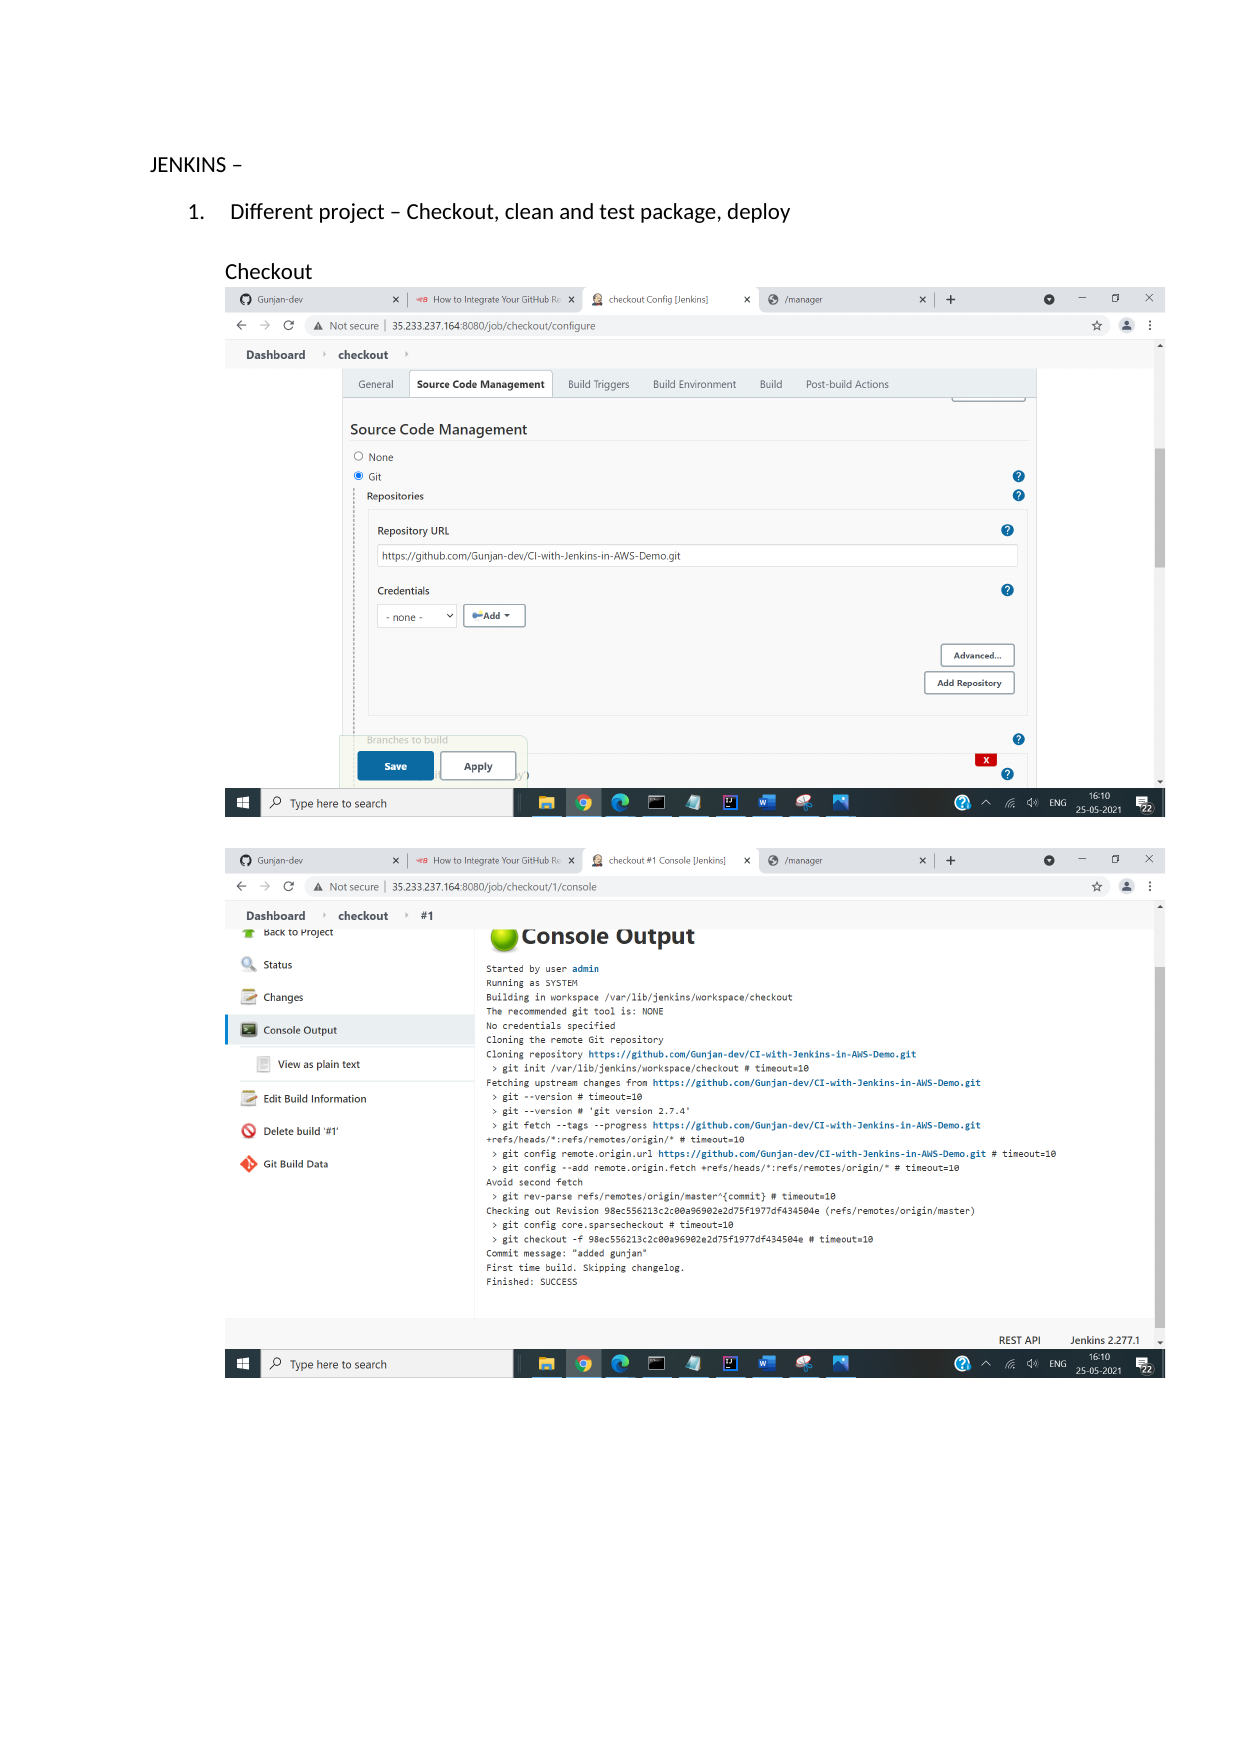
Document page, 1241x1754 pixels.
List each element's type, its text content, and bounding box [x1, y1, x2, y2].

list Checkout [225, 257, 1090, 285]
picture [225, 287, 1166, 817]
text JENKINS – [150, 150, 1090, 178]
list Different project – Checkout, clean and test package, deploy [187, 197, 1090, 225]
picture [225, 848, 1166, 1378]
